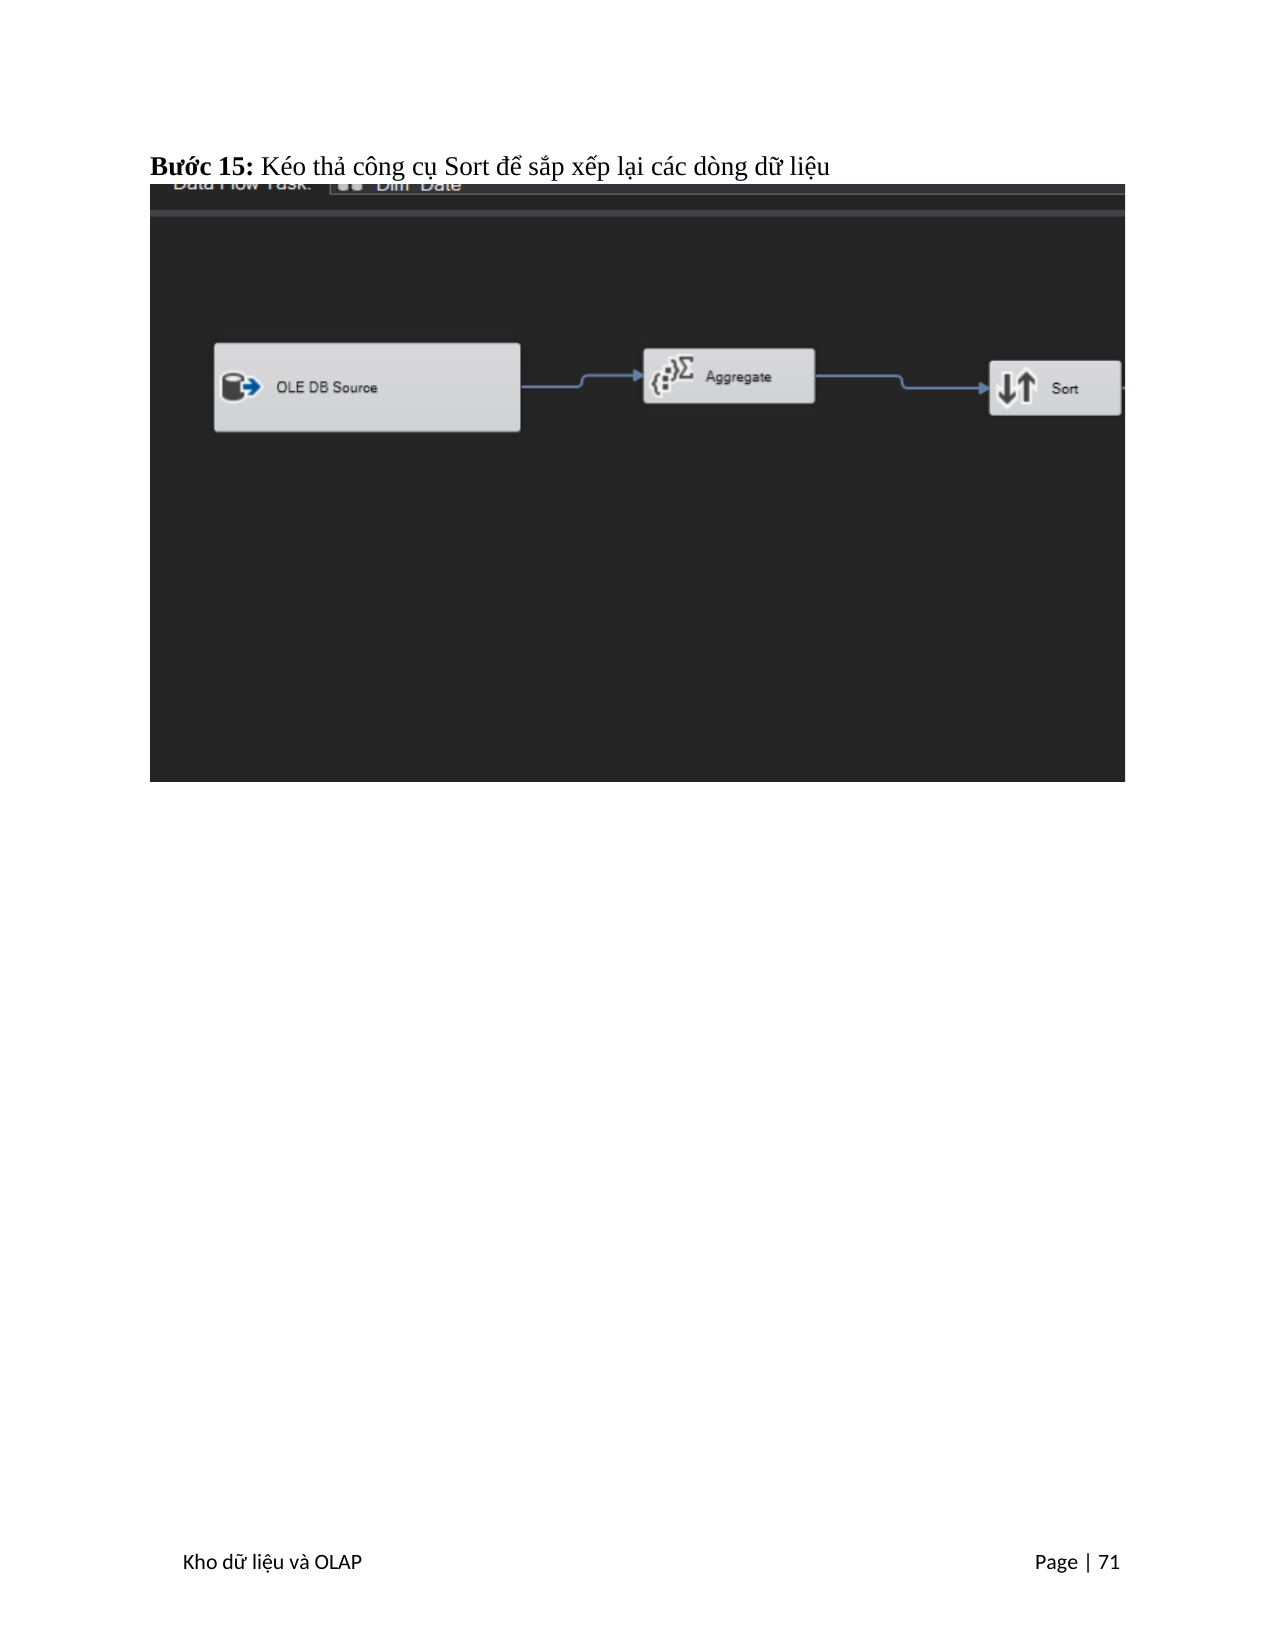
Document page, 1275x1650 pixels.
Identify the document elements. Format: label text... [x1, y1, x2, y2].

subtitle Bước 15: Kéo thả công cụ Sort để sắp xếp lại các dòng dữ liệu [150, 150, 1125, 181]
picture [150, 184, 1125, 782]
